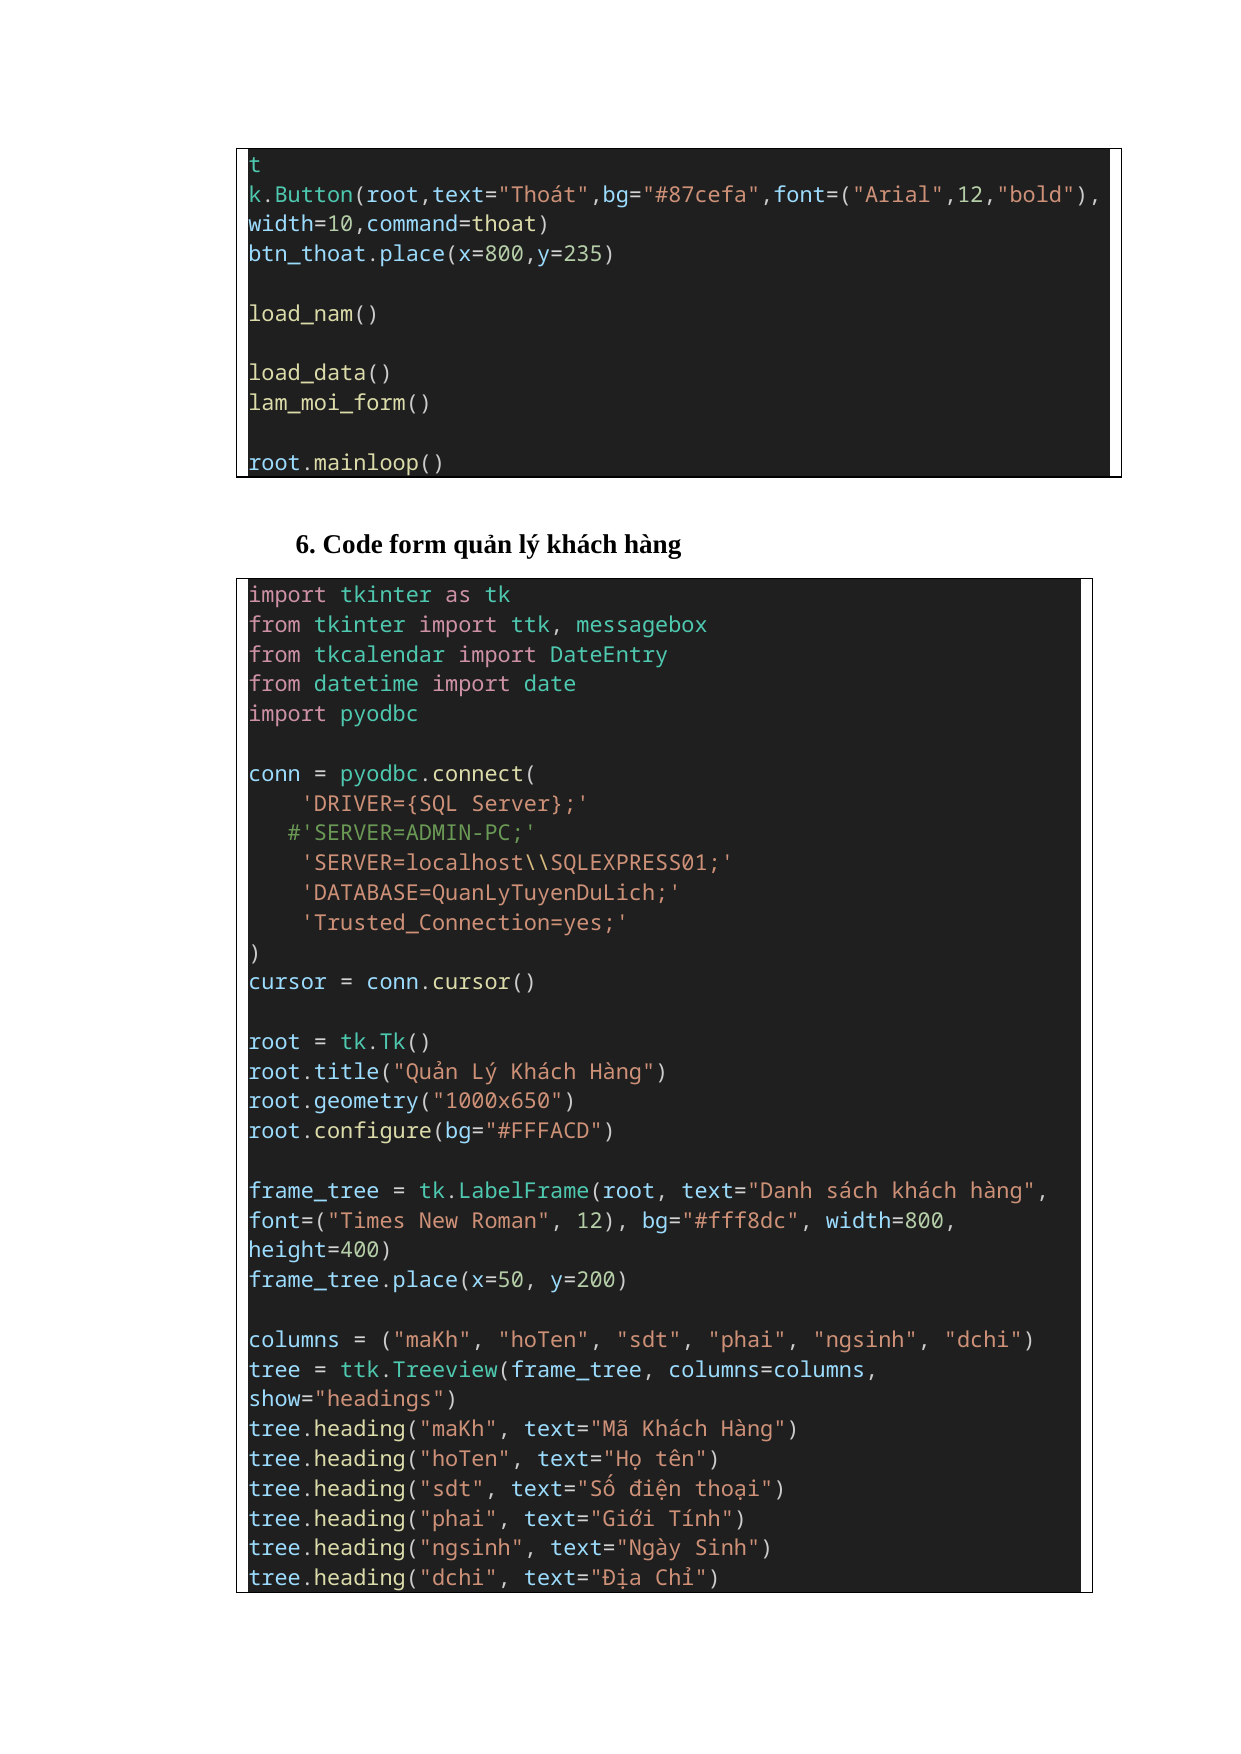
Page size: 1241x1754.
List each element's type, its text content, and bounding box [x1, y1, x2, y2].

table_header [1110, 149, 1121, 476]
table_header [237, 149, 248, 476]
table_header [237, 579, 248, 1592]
text 6. Code form quản lý khách hàng [236, 528, 1122, 559]
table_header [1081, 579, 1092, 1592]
